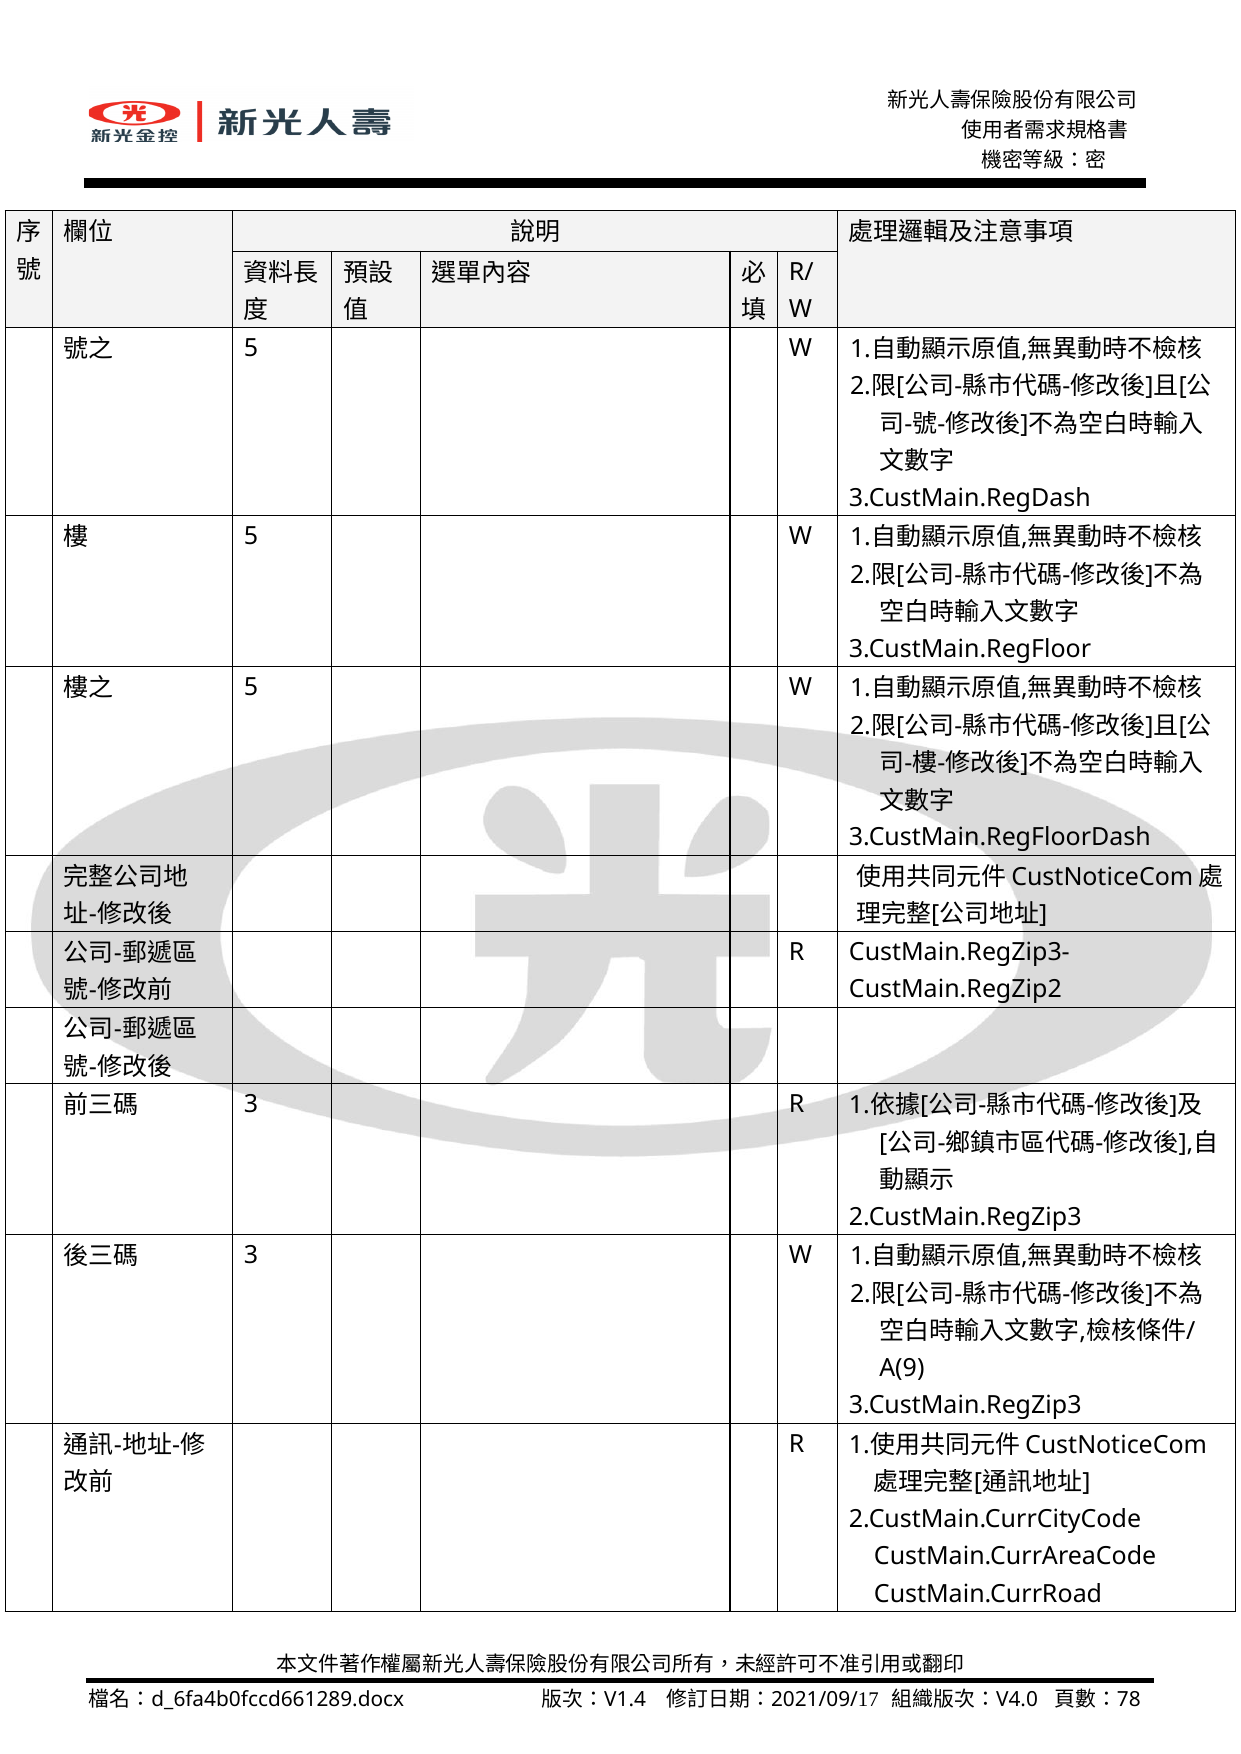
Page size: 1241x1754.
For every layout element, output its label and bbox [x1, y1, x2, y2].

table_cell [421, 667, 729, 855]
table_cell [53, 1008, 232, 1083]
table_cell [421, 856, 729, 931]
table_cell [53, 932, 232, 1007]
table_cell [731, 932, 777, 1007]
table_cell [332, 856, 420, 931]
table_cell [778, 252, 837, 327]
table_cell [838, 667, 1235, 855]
picture [88, 86, 414, 142]
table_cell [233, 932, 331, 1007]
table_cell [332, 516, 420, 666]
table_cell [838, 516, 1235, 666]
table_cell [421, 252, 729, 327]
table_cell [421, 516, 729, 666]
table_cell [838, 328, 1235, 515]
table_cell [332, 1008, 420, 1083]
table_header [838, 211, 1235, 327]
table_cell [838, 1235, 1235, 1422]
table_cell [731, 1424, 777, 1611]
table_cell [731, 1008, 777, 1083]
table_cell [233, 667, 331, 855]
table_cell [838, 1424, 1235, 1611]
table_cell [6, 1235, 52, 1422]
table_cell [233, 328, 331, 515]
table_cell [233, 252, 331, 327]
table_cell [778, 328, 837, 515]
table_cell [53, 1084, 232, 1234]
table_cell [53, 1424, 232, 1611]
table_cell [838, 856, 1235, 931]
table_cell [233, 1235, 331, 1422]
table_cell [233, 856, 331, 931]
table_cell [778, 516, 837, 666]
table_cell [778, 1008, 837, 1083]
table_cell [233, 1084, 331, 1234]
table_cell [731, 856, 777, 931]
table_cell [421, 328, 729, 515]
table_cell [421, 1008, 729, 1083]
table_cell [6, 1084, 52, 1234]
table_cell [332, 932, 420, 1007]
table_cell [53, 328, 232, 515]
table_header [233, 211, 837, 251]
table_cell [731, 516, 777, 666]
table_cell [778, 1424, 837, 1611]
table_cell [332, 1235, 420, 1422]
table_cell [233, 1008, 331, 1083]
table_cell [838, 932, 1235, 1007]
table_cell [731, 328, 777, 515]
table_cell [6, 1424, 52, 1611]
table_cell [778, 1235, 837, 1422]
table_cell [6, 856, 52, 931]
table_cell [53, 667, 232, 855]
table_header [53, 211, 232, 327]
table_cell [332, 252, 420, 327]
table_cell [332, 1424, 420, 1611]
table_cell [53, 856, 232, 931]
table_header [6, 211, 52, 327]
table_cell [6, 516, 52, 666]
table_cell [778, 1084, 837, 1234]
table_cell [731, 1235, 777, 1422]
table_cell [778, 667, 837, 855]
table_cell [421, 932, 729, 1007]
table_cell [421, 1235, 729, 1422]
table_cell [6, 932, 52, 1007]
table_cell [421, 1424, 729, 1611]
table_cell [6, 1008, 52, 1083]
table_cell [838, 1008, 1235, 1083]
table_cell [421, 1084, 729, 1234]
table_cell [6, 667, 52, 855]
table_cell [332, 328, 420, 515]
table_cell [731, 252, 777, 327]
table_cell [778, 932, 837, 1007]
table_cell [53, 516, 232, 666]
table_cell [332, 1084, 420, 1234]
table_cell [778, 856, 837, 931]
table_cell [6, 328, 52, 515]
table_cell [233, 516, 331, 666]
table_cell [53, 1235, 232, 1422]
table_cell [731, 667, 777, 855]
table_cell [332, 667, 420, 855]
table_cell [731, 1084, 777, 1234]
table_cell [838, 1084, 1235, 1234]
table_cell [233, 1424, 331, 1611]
